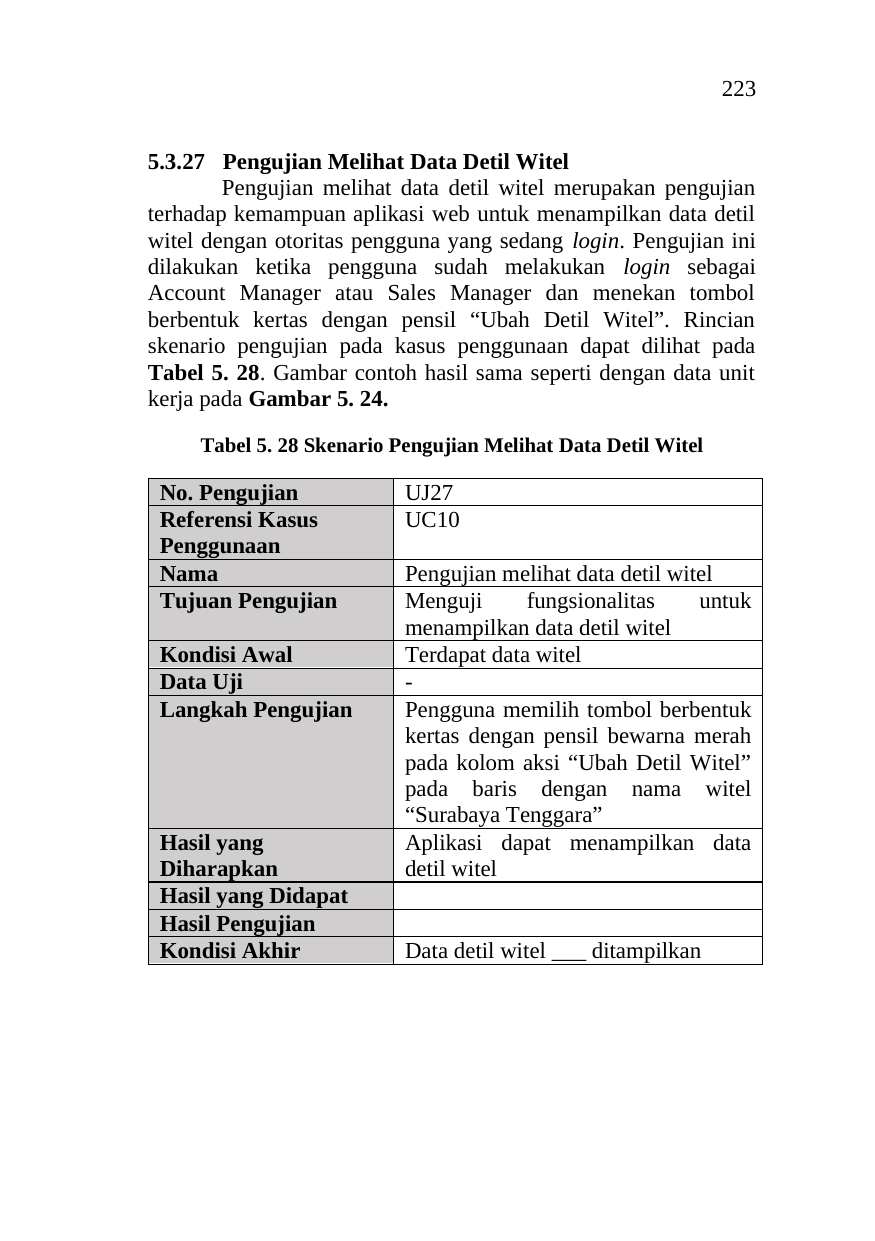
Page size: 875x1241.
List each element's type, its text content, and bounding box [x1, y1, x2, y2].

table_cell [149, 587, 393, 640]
subtitle Pengujian Melihat Data Detil Witel [148, 148, 756, 174]
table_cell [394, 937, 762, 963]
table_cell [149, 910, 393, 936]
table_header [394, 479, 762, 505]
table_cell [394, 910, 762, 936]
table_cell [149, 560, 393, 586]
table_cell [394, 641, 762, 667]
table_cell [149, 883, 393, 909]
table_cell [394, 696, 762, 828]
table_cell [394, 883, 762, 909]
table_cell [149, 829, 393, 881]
text Pengujian melihat data detil witel merupakan pengujian terhadap kemampuan aplikasi web untuk menampilkan data detil witel dengan otoritas pengguna yang sedang login. Pengujian ini dilakukan ketika pengguna sudah melakukan login sebagai Account Manager atau Sales Manager dan menekan tombol berbentuk kertas dengan pensil “Ubah Detil Witel”. Rincian skenario pengujian pada kasus penggunaan dapat dilihat pada Tabel 5. 28. Gambar contoh hasil sama seperti dengan data unit kerja pada Gambar 5. 24. [148, 174, 756, 411]
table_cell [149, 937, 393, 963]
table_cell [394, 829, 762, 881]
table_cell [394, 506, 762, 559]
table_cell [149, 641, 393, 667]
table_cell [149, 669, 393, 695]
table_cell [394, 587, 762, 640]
text Tabel 5. 28 Skenario Pengujian Melihat Data Detil Witel [148, 433, 756, 457]
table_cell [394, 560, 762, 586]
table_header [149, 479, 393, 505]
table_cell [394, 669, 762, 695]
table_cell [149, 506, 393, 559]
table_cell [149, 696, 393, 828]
